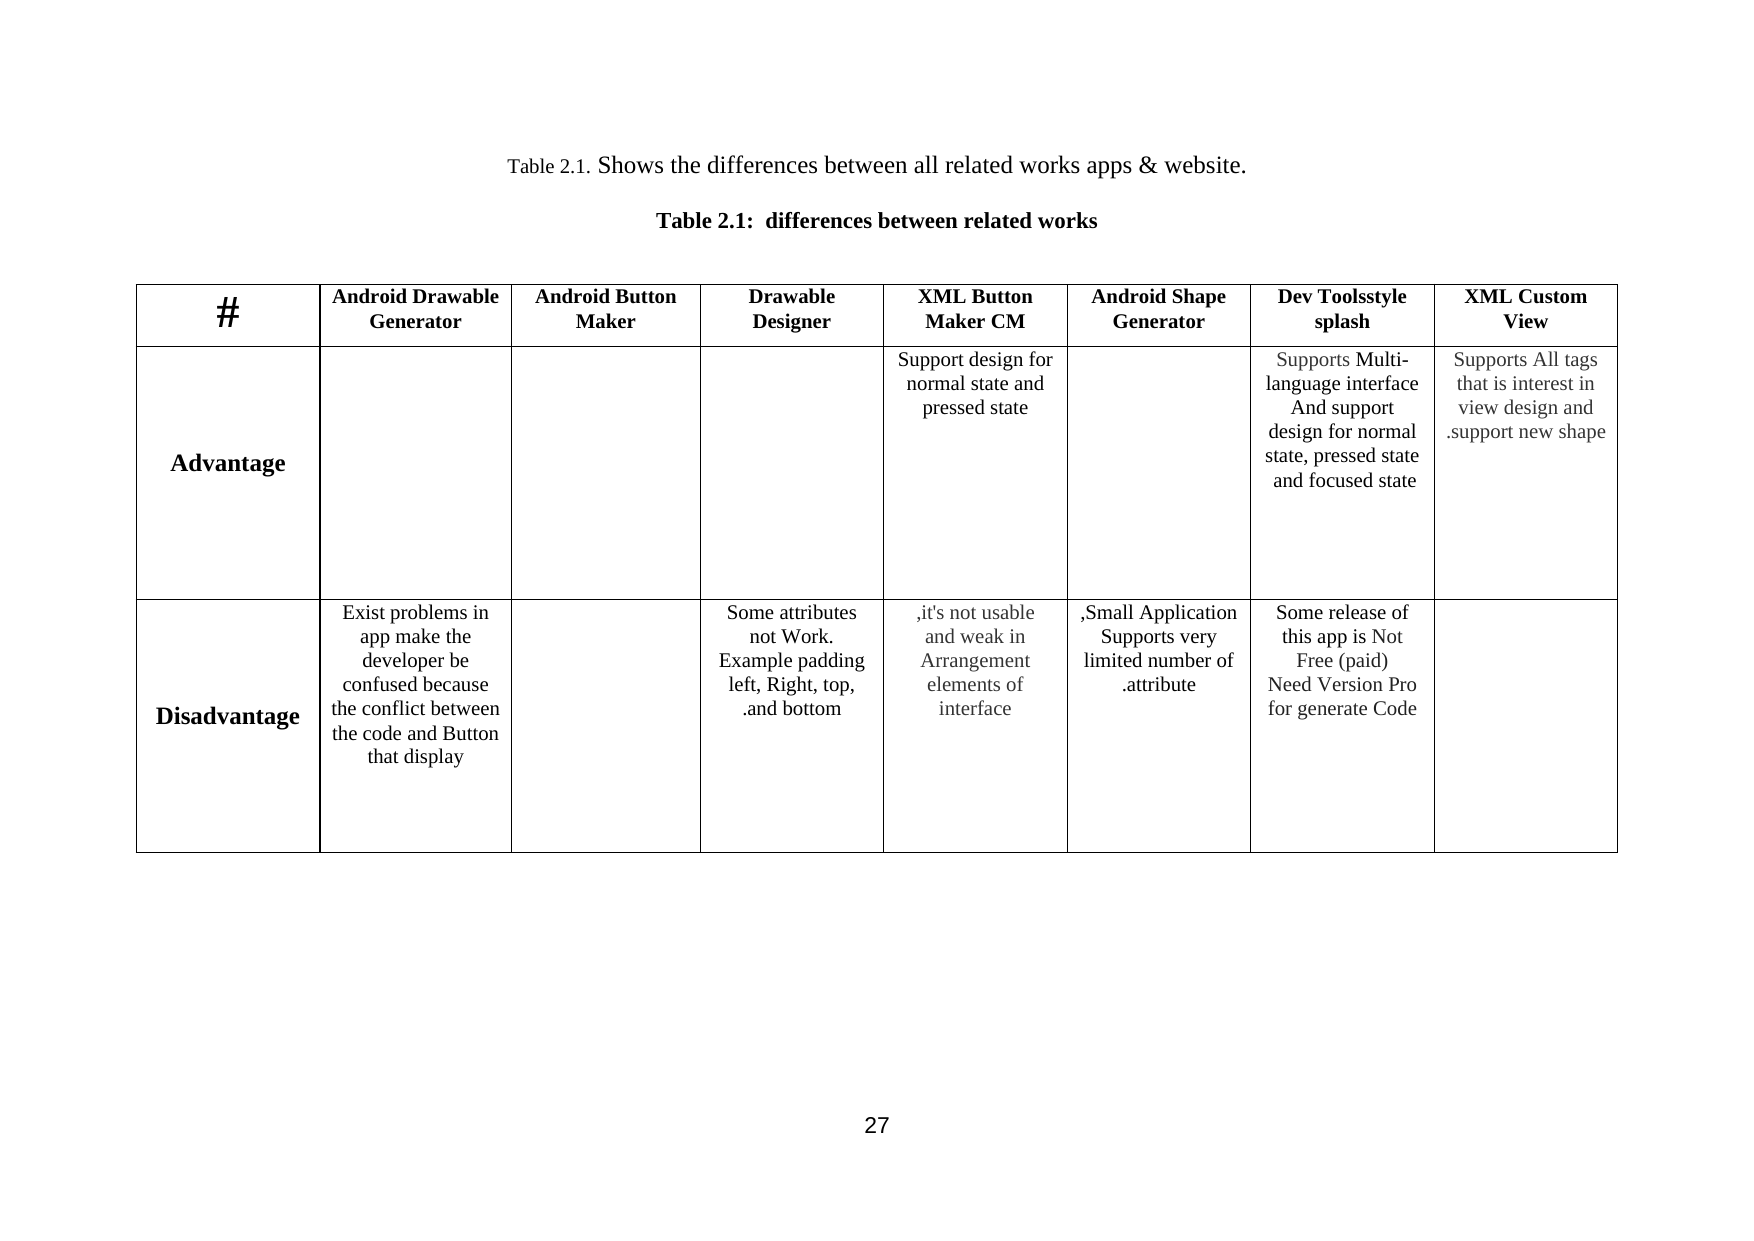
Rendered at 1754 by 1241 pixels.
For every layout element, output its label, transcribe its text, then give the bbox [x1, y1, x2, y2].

table_header Android Button Maker [512, 285, 700, 346]
table_cell Some attributes not Work. Example padding left, Right, top, and bottom. [701, 600, 883, 852]
table_cell [321, 347, 511, 599]
table_header Android Drawable Generator [321, 285, 511, 346]
table_header Android Shape Generator [1068, 285, 1250, 346]
table_cell [1068, 347, 1250, 599]
table_cell [512, 600, 700, 852]
table_header Dev Toolsstyle splash [1251, 285, 1434, 346]
table_cell it's not usable, and weak in Arrangement elements of interface [884, 600, 1067, 852]
text Table 2.1: differences between related works [112, 207, 1641, 234]
text Table 2.1. Shows the differences between all related works apps & website. [112, 150, 1641, 179]
table_cell Advantage [137, 347, 319, 599]
table_cell Supports Multi-language interface And support design for normal state, pressed state and focused state [1251, 347, 1434, 599]
table_cell Small Application, Supports very limited number of attribute. [1068, 600, 1250, 852]
table_cell [512, 347, 700, 599]
table_header Drawable Designer [701, 285, 883, 346]
table_cell Support design for normal state and pressed state [884, 347, 1067, 599]
table_cell Supports All tags that is interest in view design and support new shape. [1435, 347, 1617, 599]
table_cell Some release of this app is Not Free (paid) Need Version Pro for generate Code [1251, 600, 1434, 852]
table_cell [701, 347, 883, 599]
table_cell Disadvantage [137, 600, 319, 852]
table_header # [137, 285, 319, 346]
table_cell [1435, 600, 1617, 852]
table_header XML Button Maker CM [884, 285, 1067, 346]
table_header XML Custom View [1435, 285, 1617, 346]
table_cell Exist problems in app make the developer be confused because the conflict between the code and Button that display [321, 600, 511, 852]
